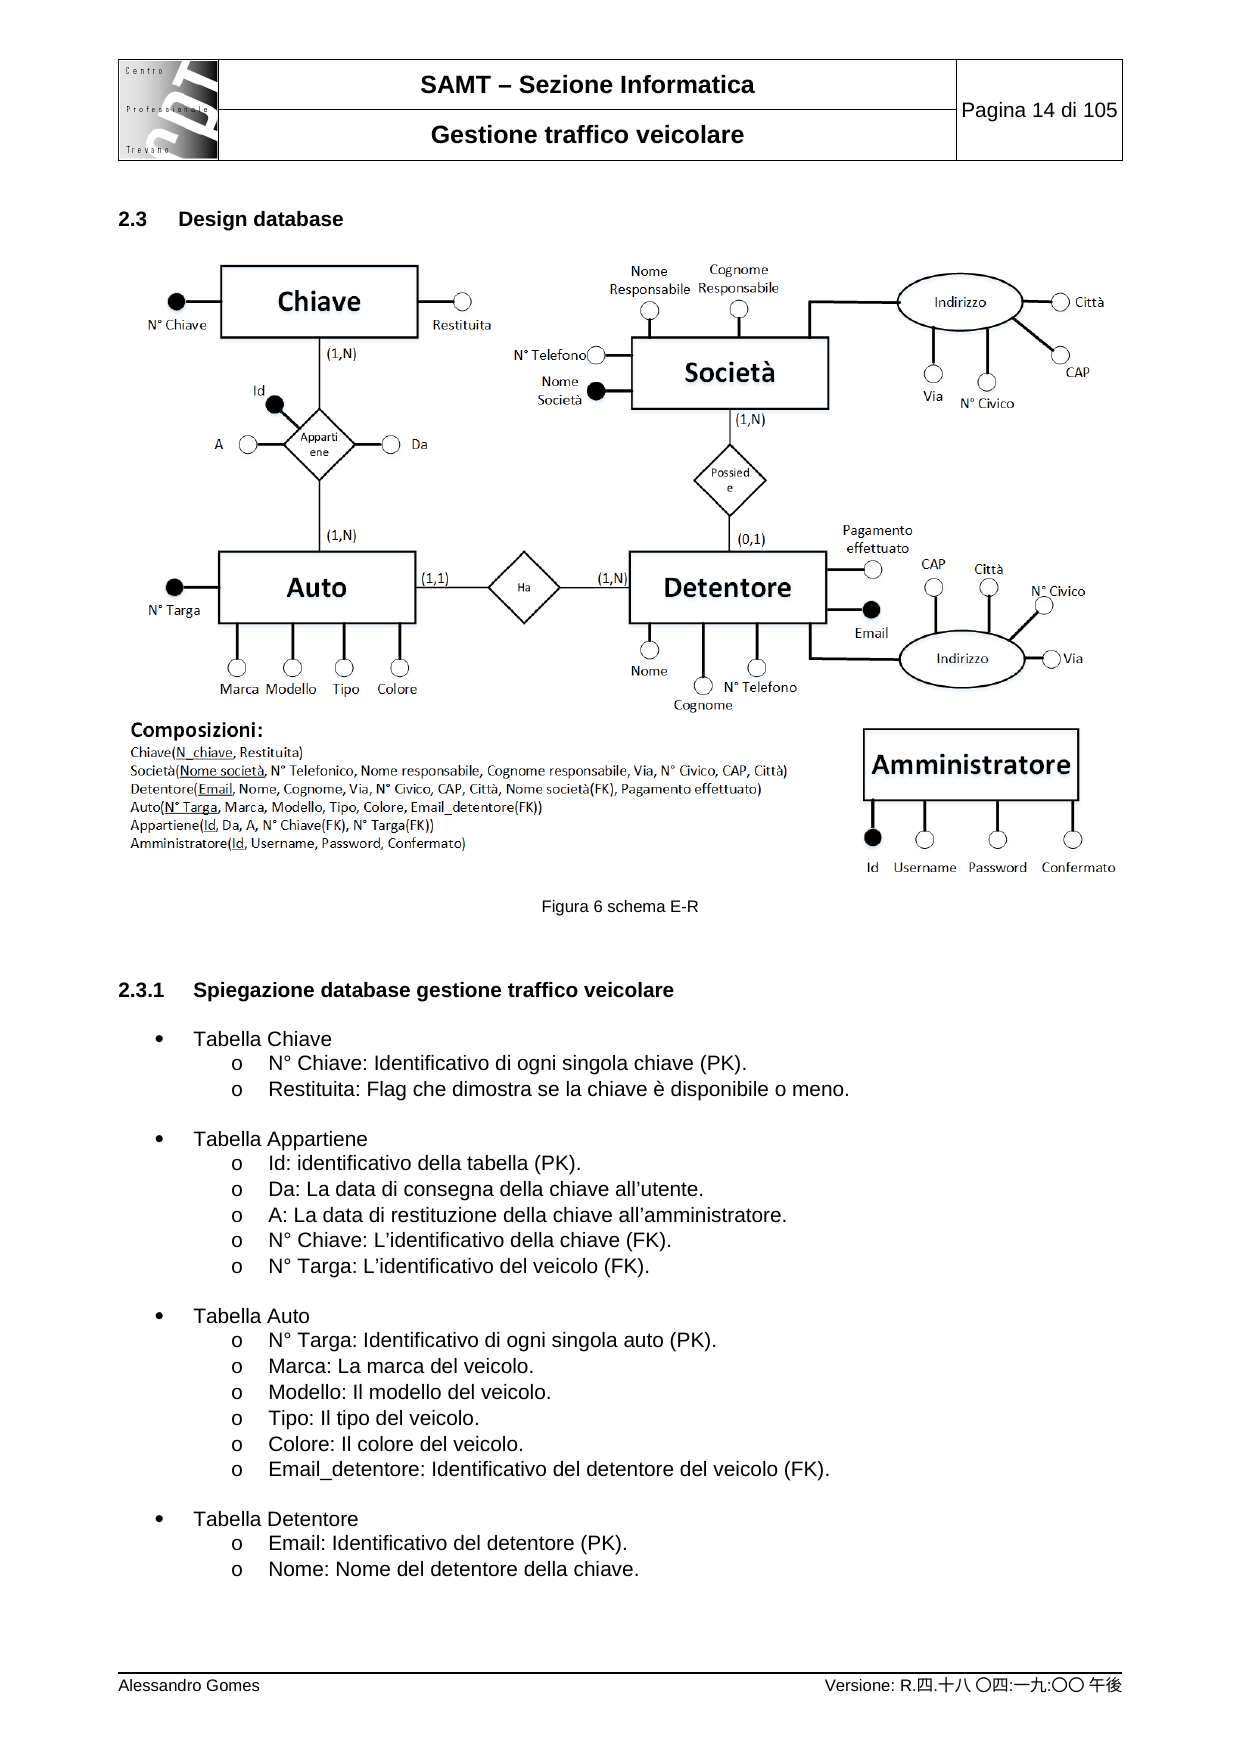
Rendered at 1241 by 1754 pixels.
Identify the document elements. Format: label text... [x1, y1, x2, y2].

list Restituita: Flag che dimostra se la chiave è disponibile o meno. [231, 1077, 1122, 1103]
list Marca: La marca del veicolo. [231, 1354, 1122, 1380]
list Tabella Appartiene [156, 1127, 1122, 1151]
list N° Chiave: L’identificativo della chiave (FK). [231, 1228, 1122, 1254]
list A: La data di restituzione della chiave all’amministratore. [231, 1202, 1122, 1228]
list N° Targa: L’identificativo del veicolo (FK). [231, 1254, 1122, 1280]
list Email: Identificativo del detentore (PK). [231, 1531, 1122, 1557]
list Tipo: Il tipo del veicolo. [231, 1406, 1122, 1431]
list Id: identificativo della tabella (PK). [231, 1151, 1122, 1177]
list Modello: Il modello del veicolo. [231, 1380, 1122, 1406]
list Tabella Detentore [156, 1507, 1122, 1531]
list Tabella Auto [156, 1304, 1122, 1328]
list Nome: Nome del detentore della chiave. [231, 1557, 1122, 1583]
list Da: La data di consegna della chiave all’utente. [231, 1177, 1122, 1202]
subtitle Design database [118, 207, 1122, 231]
subtitle Spiegazione database gestione traffico veicolare [118, 978, 1122, 1002]
picture [118, 255, 1123, 884]
list Email_detentore: Identificativo del detentore del veicolo (FK). [231, 1457, 1122, 1483]
list Tabella Chiave [156, 1027, 1122, 1051]
picture [118, 60, 218, 159]
list N° Chiave: Identificativo di ogni singola chiave (PK). [231, 1051, 1122, 1077]
text Figura 6 schema E-R [118, 896, 1122, 916]
list N° Targa: Identificativo di ogni singola auto (PK). [231, 1328, 1122, 1354]
list Colore: Il colore del veicolo. [231, 1431, 1122, 1457]
